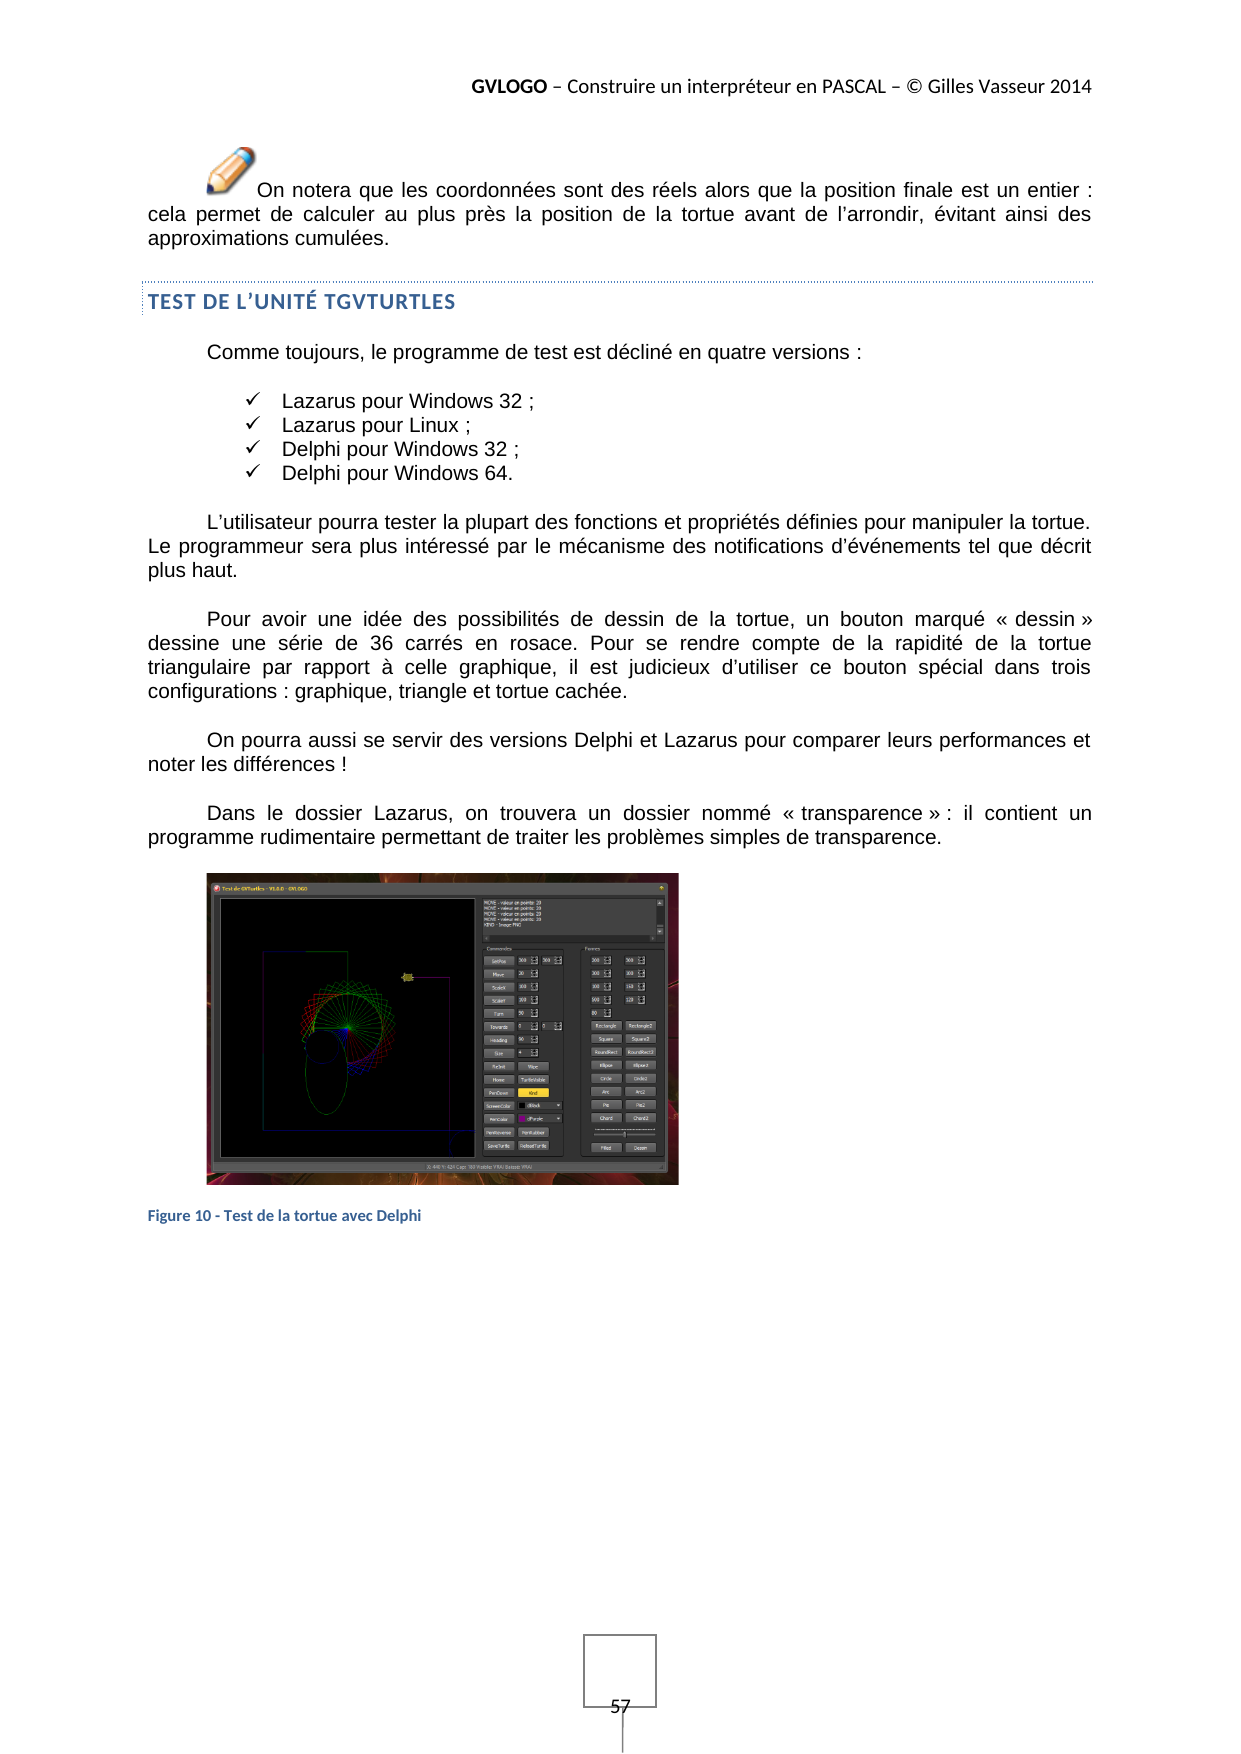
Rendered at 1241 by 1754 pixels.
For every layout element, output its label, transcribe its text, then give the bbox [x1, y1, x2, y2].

text Figure 10 - Test de la tortue avec Delphi [148, 1205, 1093, 1226]
subtitle Test de l’unité TGVTurtles [142, 281, 1093, 315]
picture [206, 147, 257, 198]
text On notera que les coordonnées sont des réels alors que la position finale est un entier : cela permet de calculer au plus près la position de la tortue avant de l’arrondir, évitant ainsi des approximations cumulées. [148, 148, 1093, 250]
text Dans le dossier Lazarus, on trouvera un dossier nommé « transparence » : il contient un programme rudimentaire permettant de traiter les problèmes simples de transparence. [148, 801, 1093, 849]
list Lazarus pour Linux ; [244, 413, 1093, 437]
text Pour avoir une idée des possibilités de dessin de la tortue, un bouton marqué « dessin » dessine une série de 36 carrés en rosace. Pour se rendre compte de la rapidité de la tortue triangulaire par rapport à celle graphique, il est judicieux d’utiliser ce bouton spécial dans trois configurations : graphique, triangle et tortue cachée. [148, 607, 1093, 703]
list Lazarus pour Windows 32 ; [244, 389, 1093, 413]
list Delphi pour Windows 64. [244, 461, 1093, 485]
picture [206, 873, 679, 1185]
list Delphi pour Windows 32 ; [244, 437, 1093, 461]
text On pourra aussi se servir des versions Delphi et Lazarus pour comparer leurs performances et noter les différences ! [148, 728, 1093, 776]
text L’utilisateur pourra tester la plupart des fonctions et propriétés définies pour manipuler la tortue. Le programmeur sera plus intéressé par le mécanisme des notifications d’événements tel que décrit plus haut. [148, 510, 1093, 582]
text Comme toujours, le programme de test est décliné en quatre versions : [148, 340, 1093, 364]
